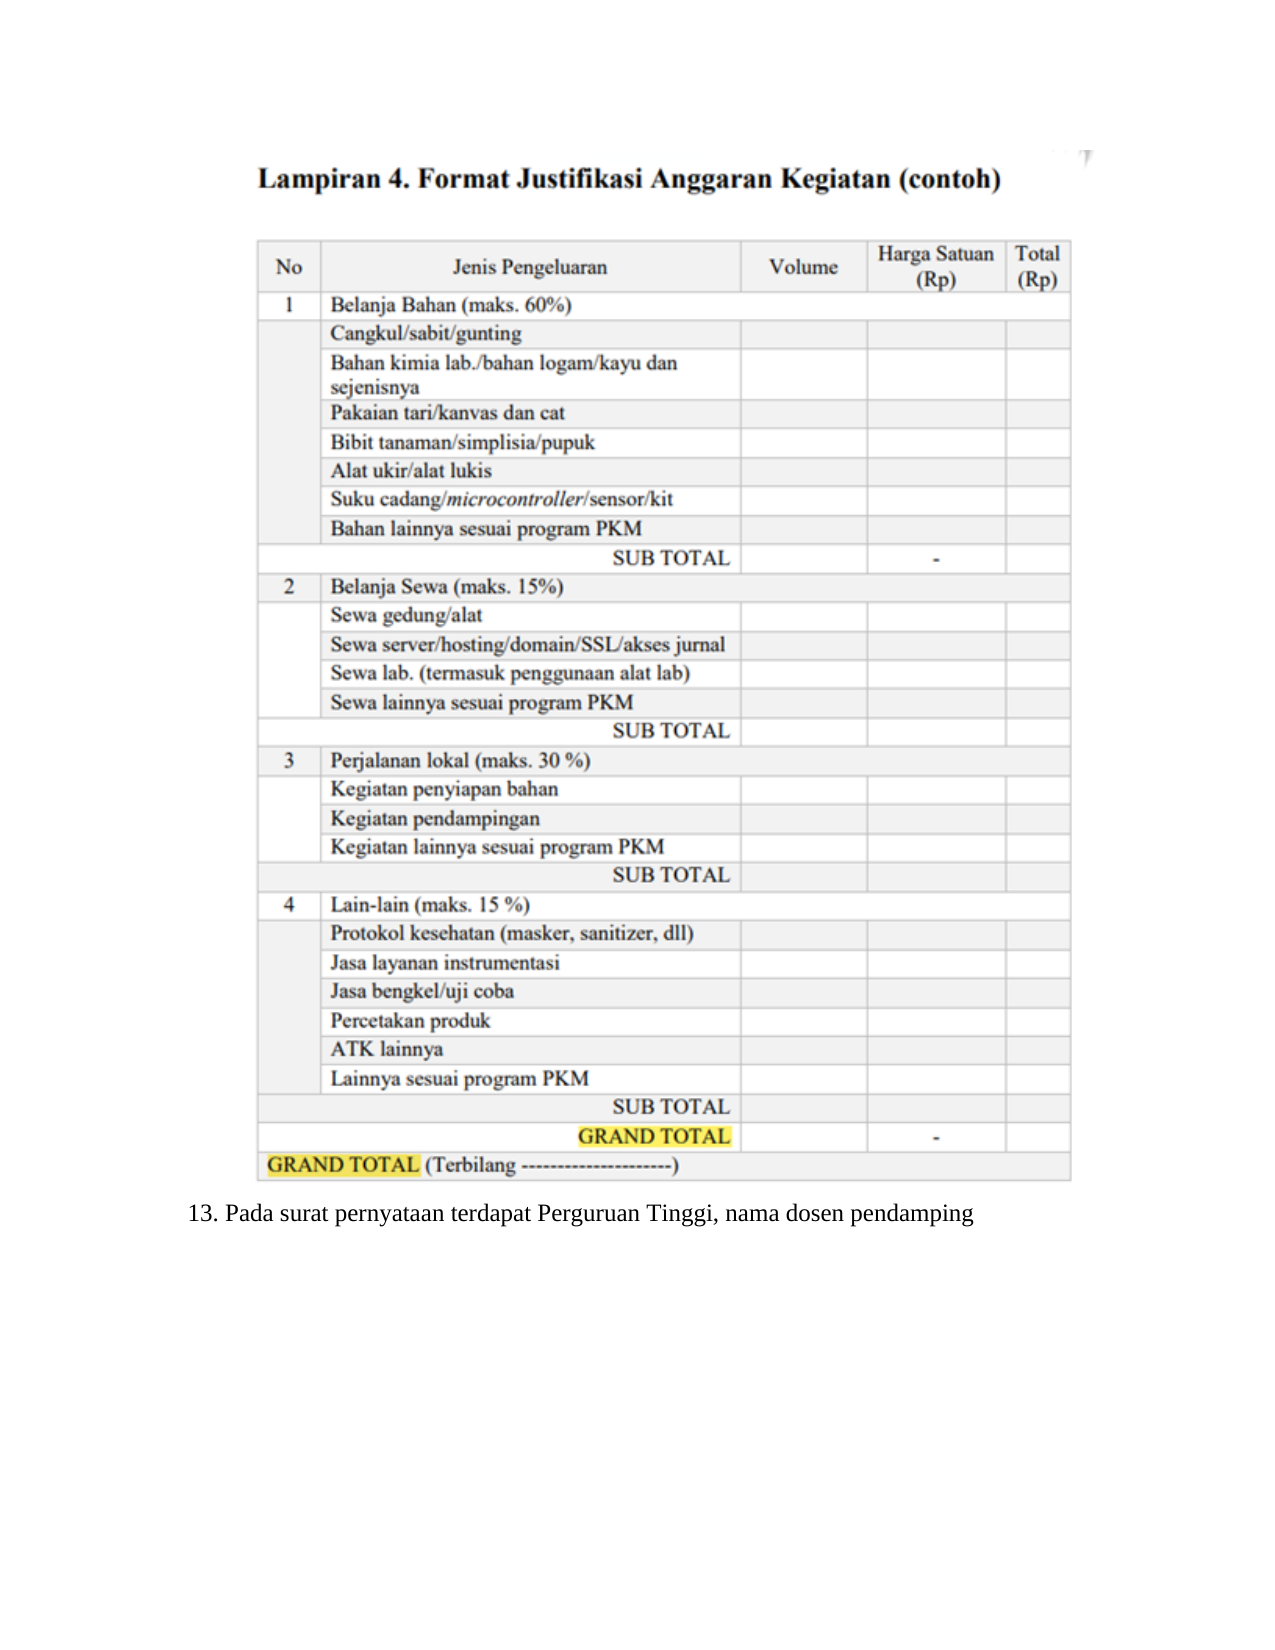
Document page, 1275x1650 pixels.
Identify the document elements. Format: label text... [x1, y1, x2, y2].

list Pada surat pernyataan terdapat Perguruan Tinggi, nama dosen pendamping [187, 1198, 1125, 1227]
picture [253, 150, 1097, 1194]
